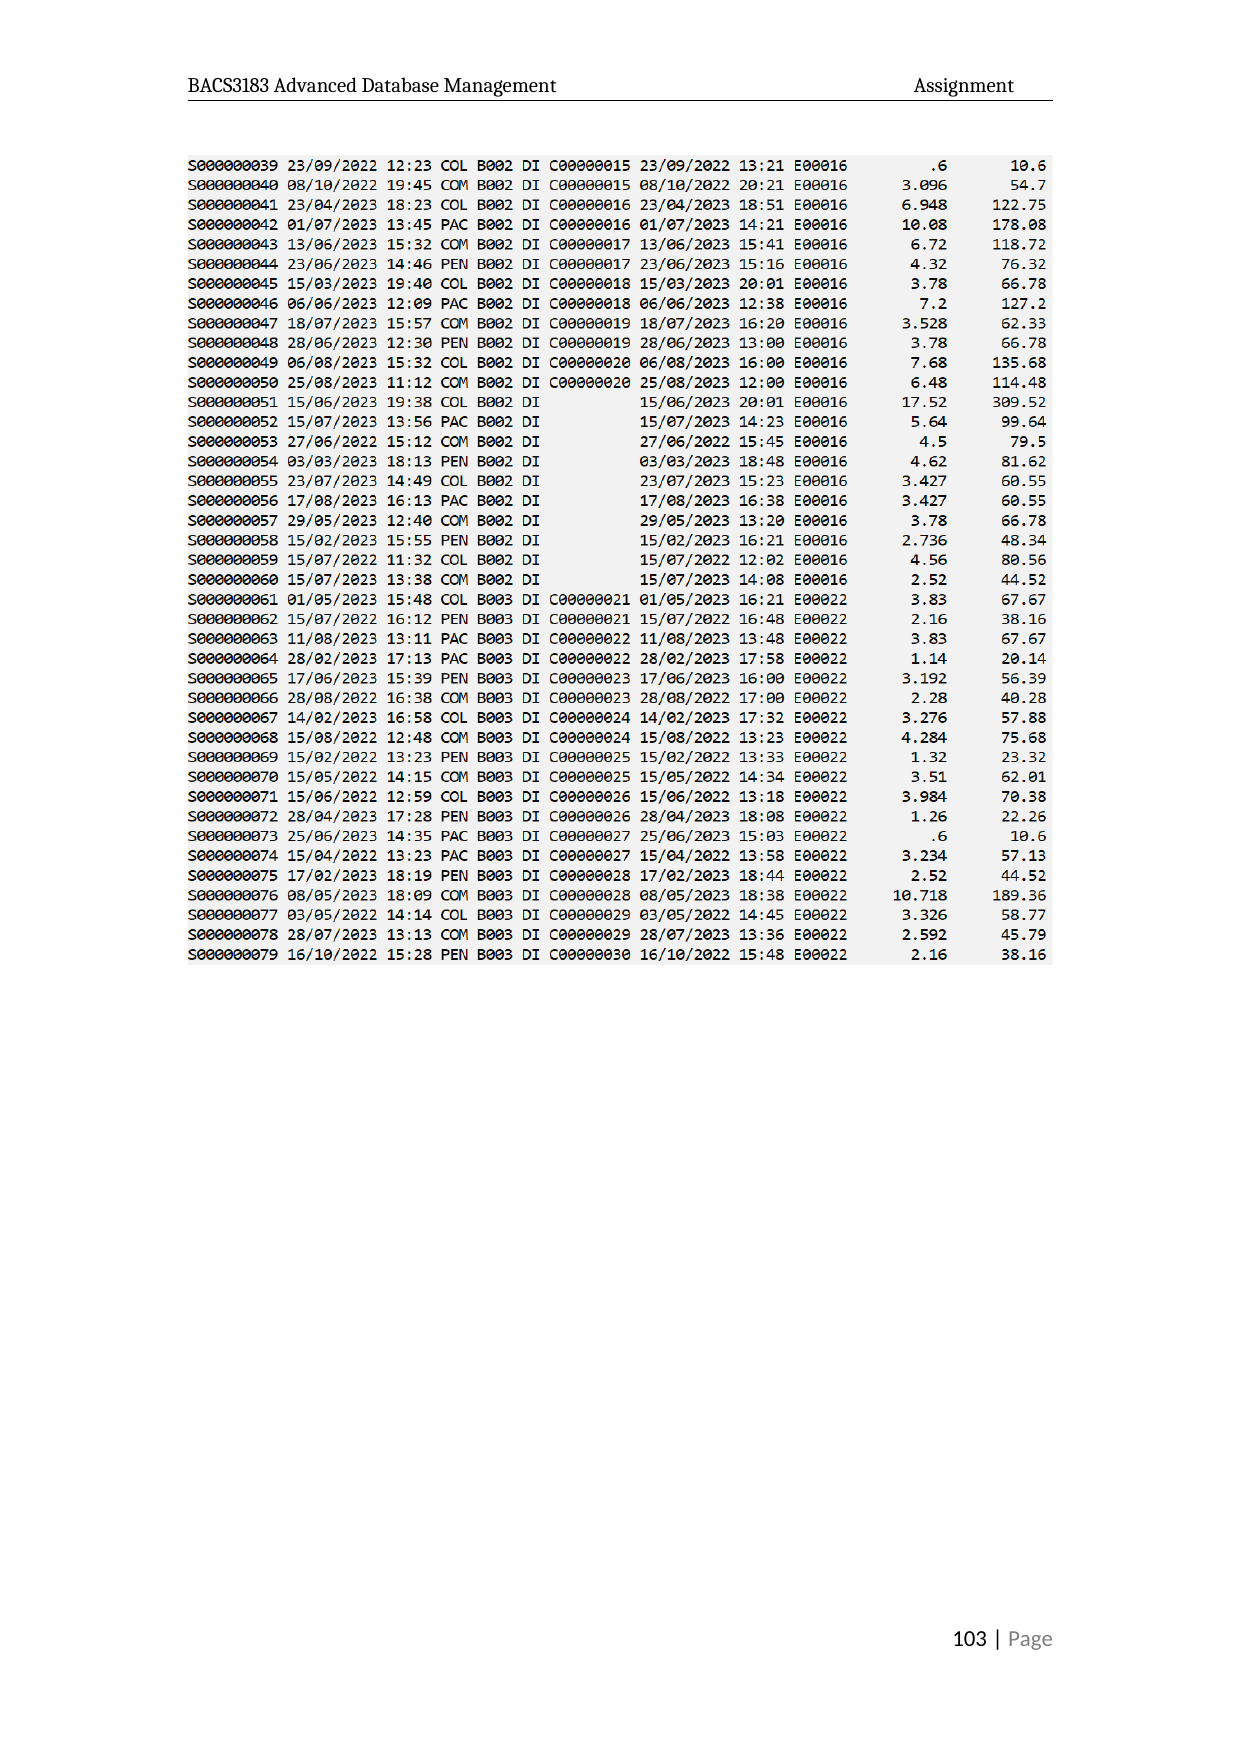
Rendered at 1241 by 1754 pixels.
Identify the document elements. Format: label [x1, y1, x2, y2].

picture [187, 154, 1053, 965]
